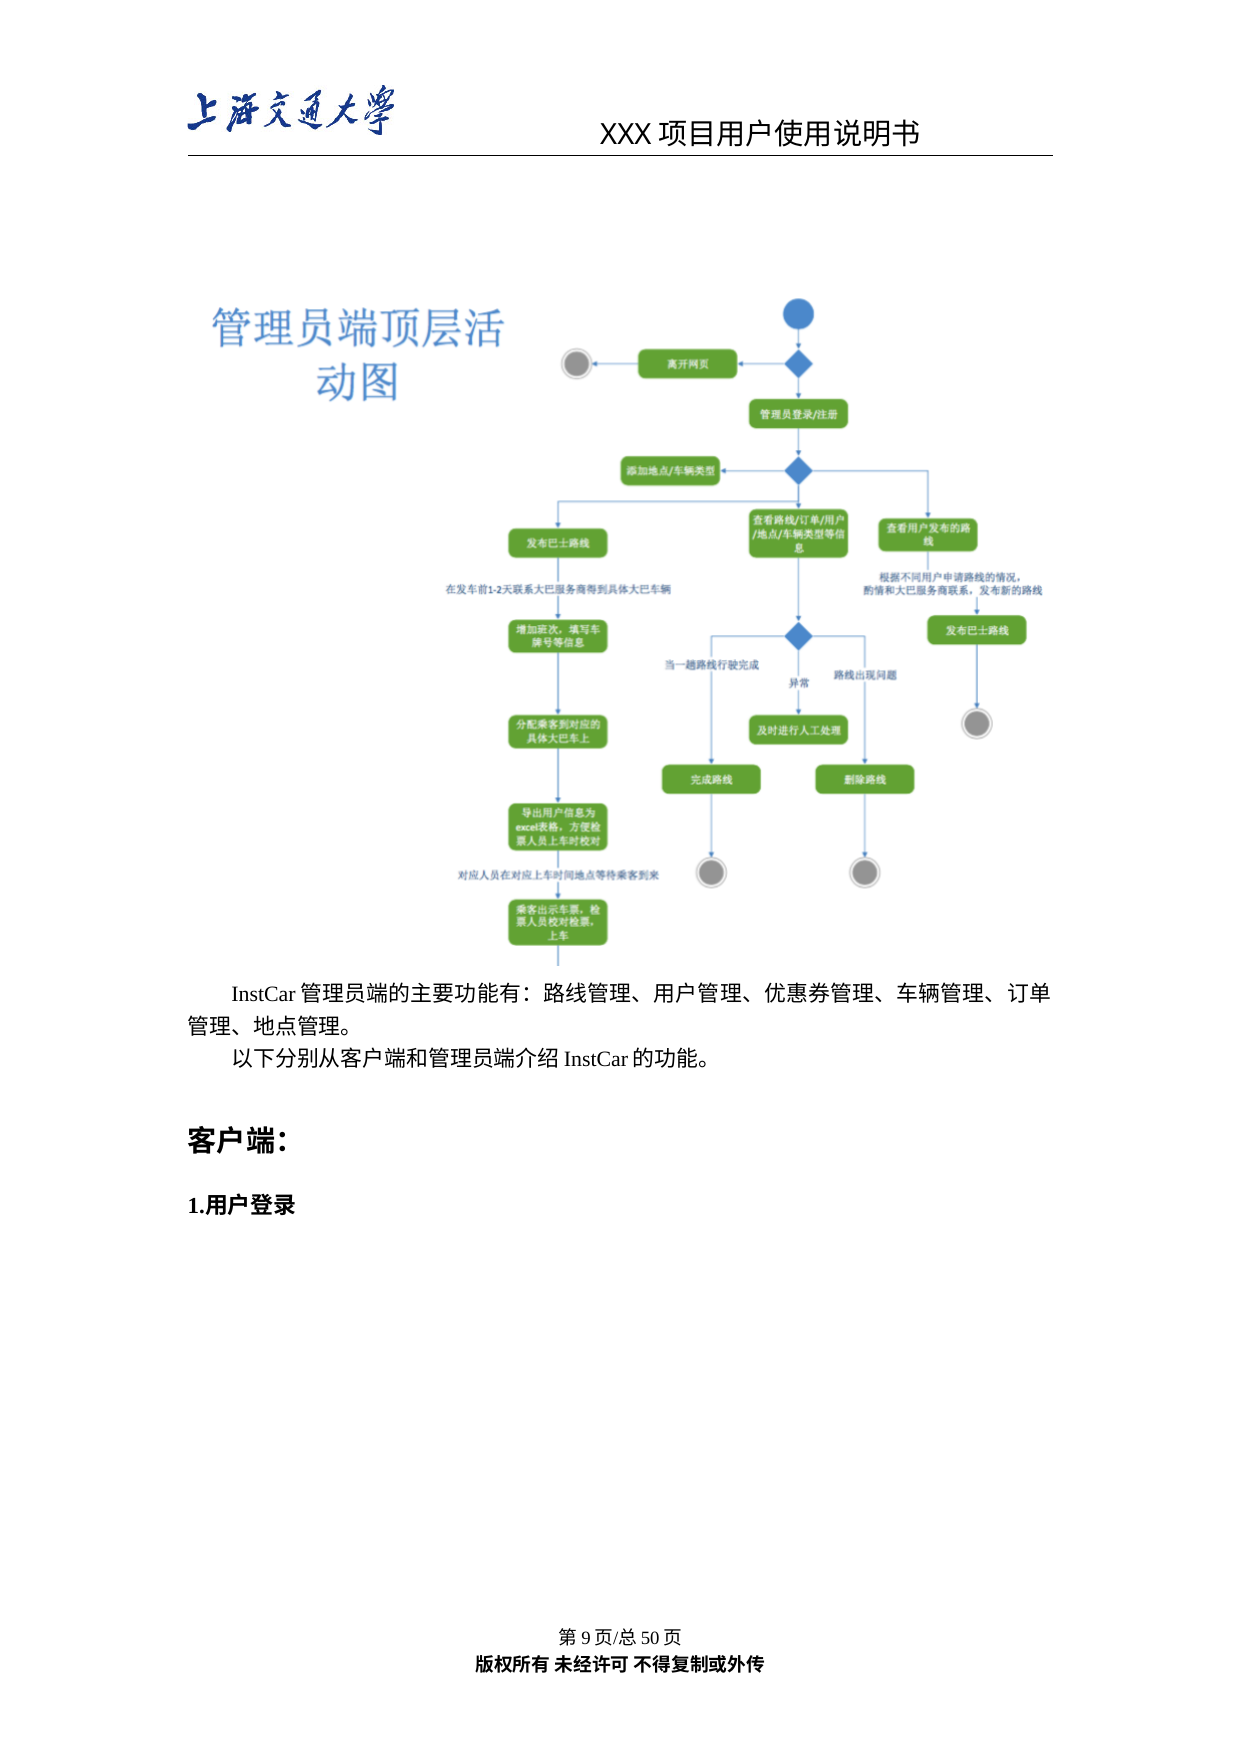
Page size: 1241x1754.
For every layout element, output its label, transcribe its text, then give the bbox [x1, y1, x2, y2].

text 1.用户登录 [187, 1171, 1053, 1236]
text 客户端： [187, 1106, 1053, 1171]
text InstCar管理员端的主要功能有：路线管理、用户管理、优惠券管理、车辆管理、订单管理、地点管理。 [187, 976, 1053, 1041]
text 以下分别从客户端和管理员端介绍InstCar的功能。 [187, 1041, 1053, 1073]
picture [187, 261, 1053, 966]
picture [187, 85, 394, 135]
